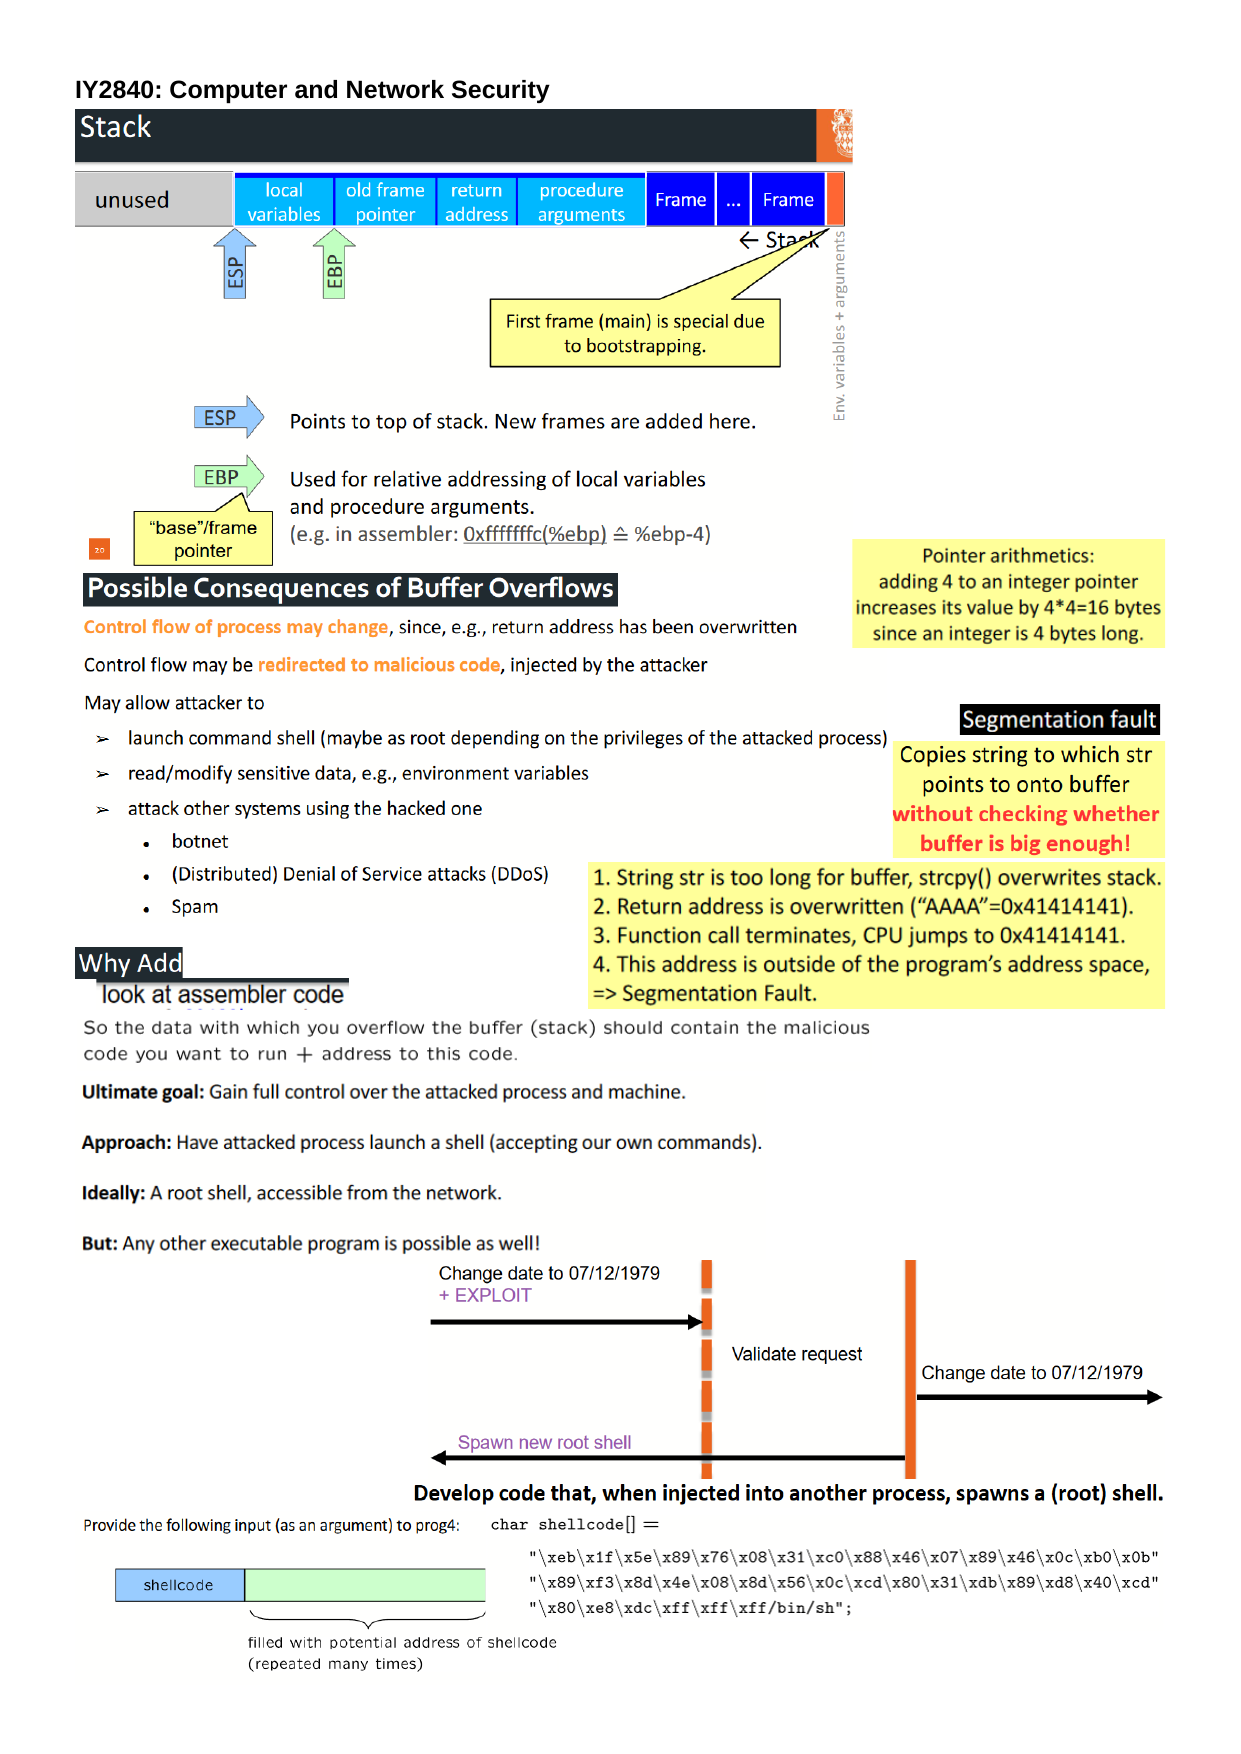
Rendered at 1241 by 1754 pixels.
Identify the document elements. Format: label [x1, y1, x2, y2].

picture [75, 109, 1166, 1009]
picture [75, 947, 349, 1010]
picture [75, 1076, 1166, 1685]
picture [75, 1012, 874, 1071]
picture [83, 573, 618, 607]
picture [892, 741, 1166, 858]
picture [959, 704, 1161, 735]
